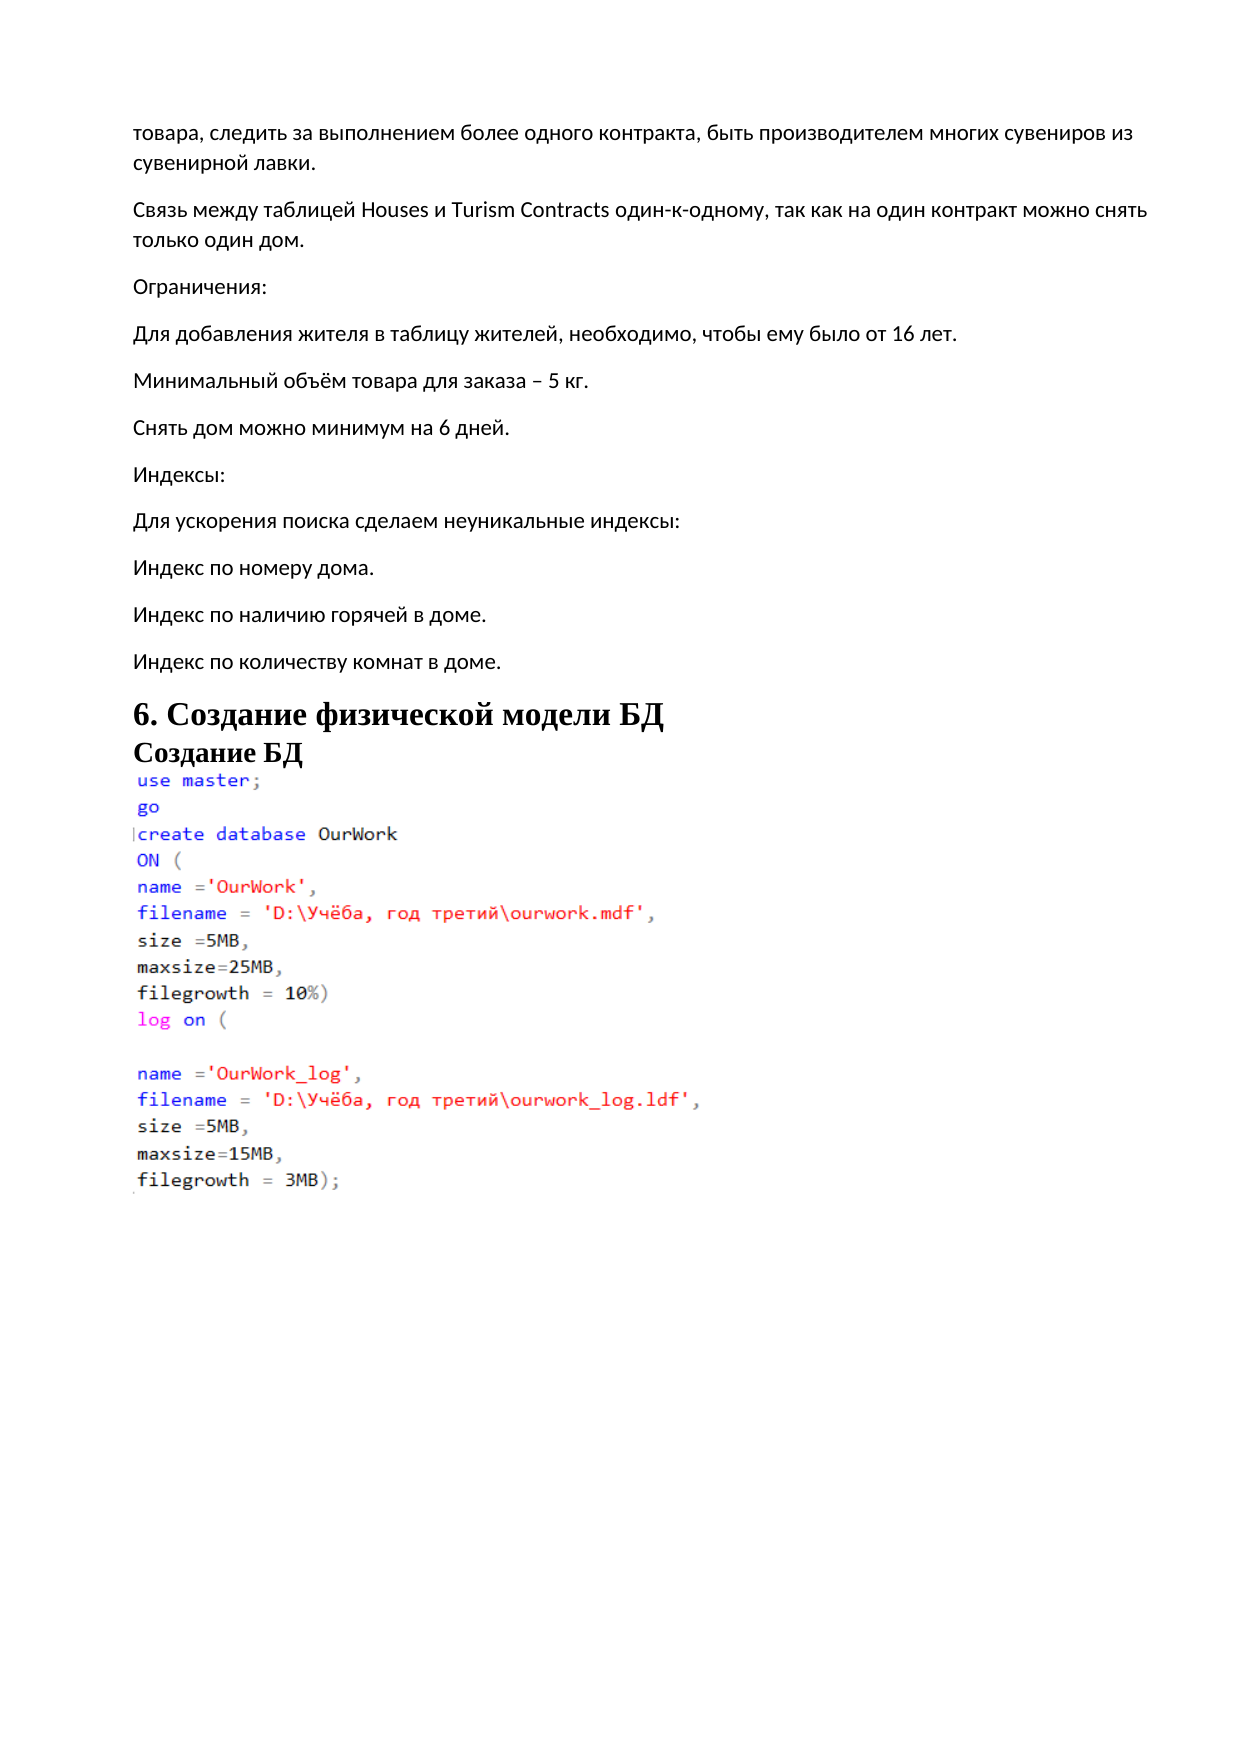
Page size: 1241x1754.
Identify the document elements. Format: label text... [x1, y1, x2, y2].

picture [132, 770, 746, 1200]
text Индекс по количеству комнат в доме. [133, 647, 1152, 675]
text Связь между таблицей Houses и Turism Contracts один-к-одному, так как на один контракт можно снять только один дом. [133, 195, 1152, 253]
text Снять дом можно минимум на 6 дней. [133, 413, 1152, 441]
text Индекс по номеру дома. [133, 553, 1152, 582]
text Ограничения: [133, 272, 1152, 300]
text Минимальный объём товара для заказа – 5 кг. [133, 366, 1152, 394]
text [133, 118, 1152, 176]
text Индекс по наличию горячей в доме. [133, 600, 1152, 628]
text Индексы: [133, 460, 1152, 488]
text Для ускорения поиска сделаем неуникальные индексы: [133, 507, 1152, 535]
text Для добавления жителя в таблицу жителей, необходимо, чтобы ему было от 16 лет. [133, 319, 1152, 347]
